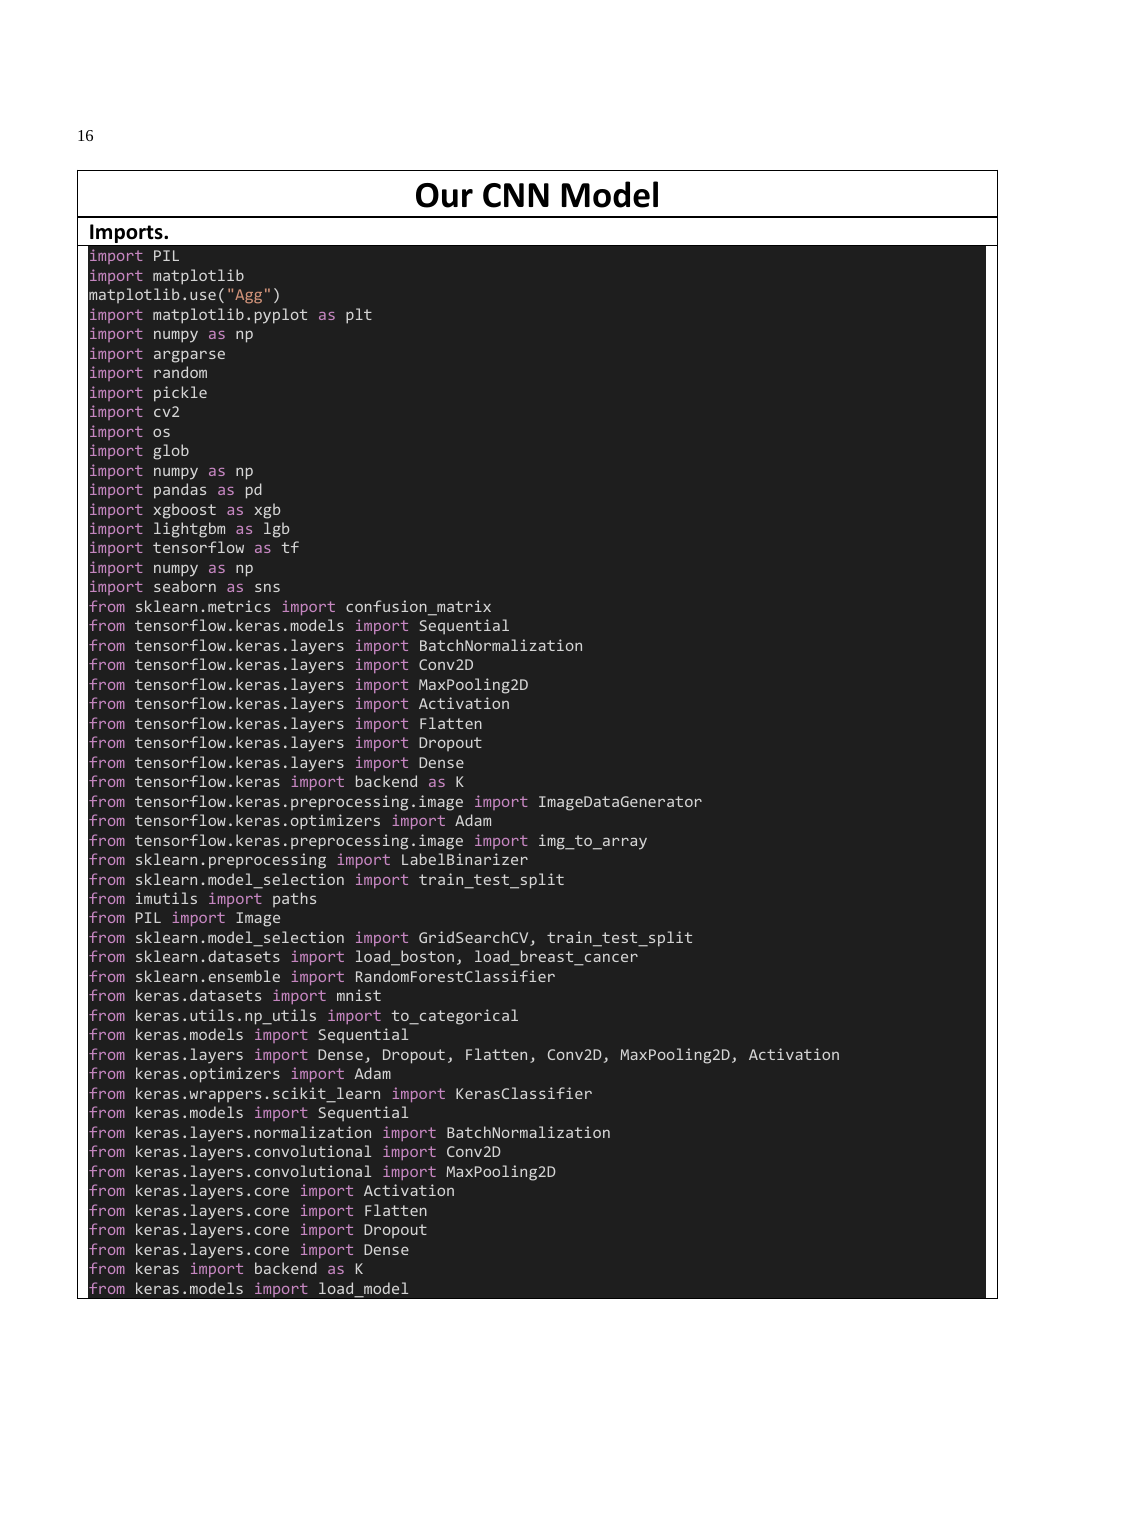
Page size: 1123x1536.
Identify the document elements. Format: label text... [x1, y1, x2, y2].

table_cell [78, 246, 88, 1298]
table_header Our CNN Model [78, 171, 997, 216]
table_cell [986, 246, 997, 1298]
table_cell Imports. [78, 218, 997, 245]
